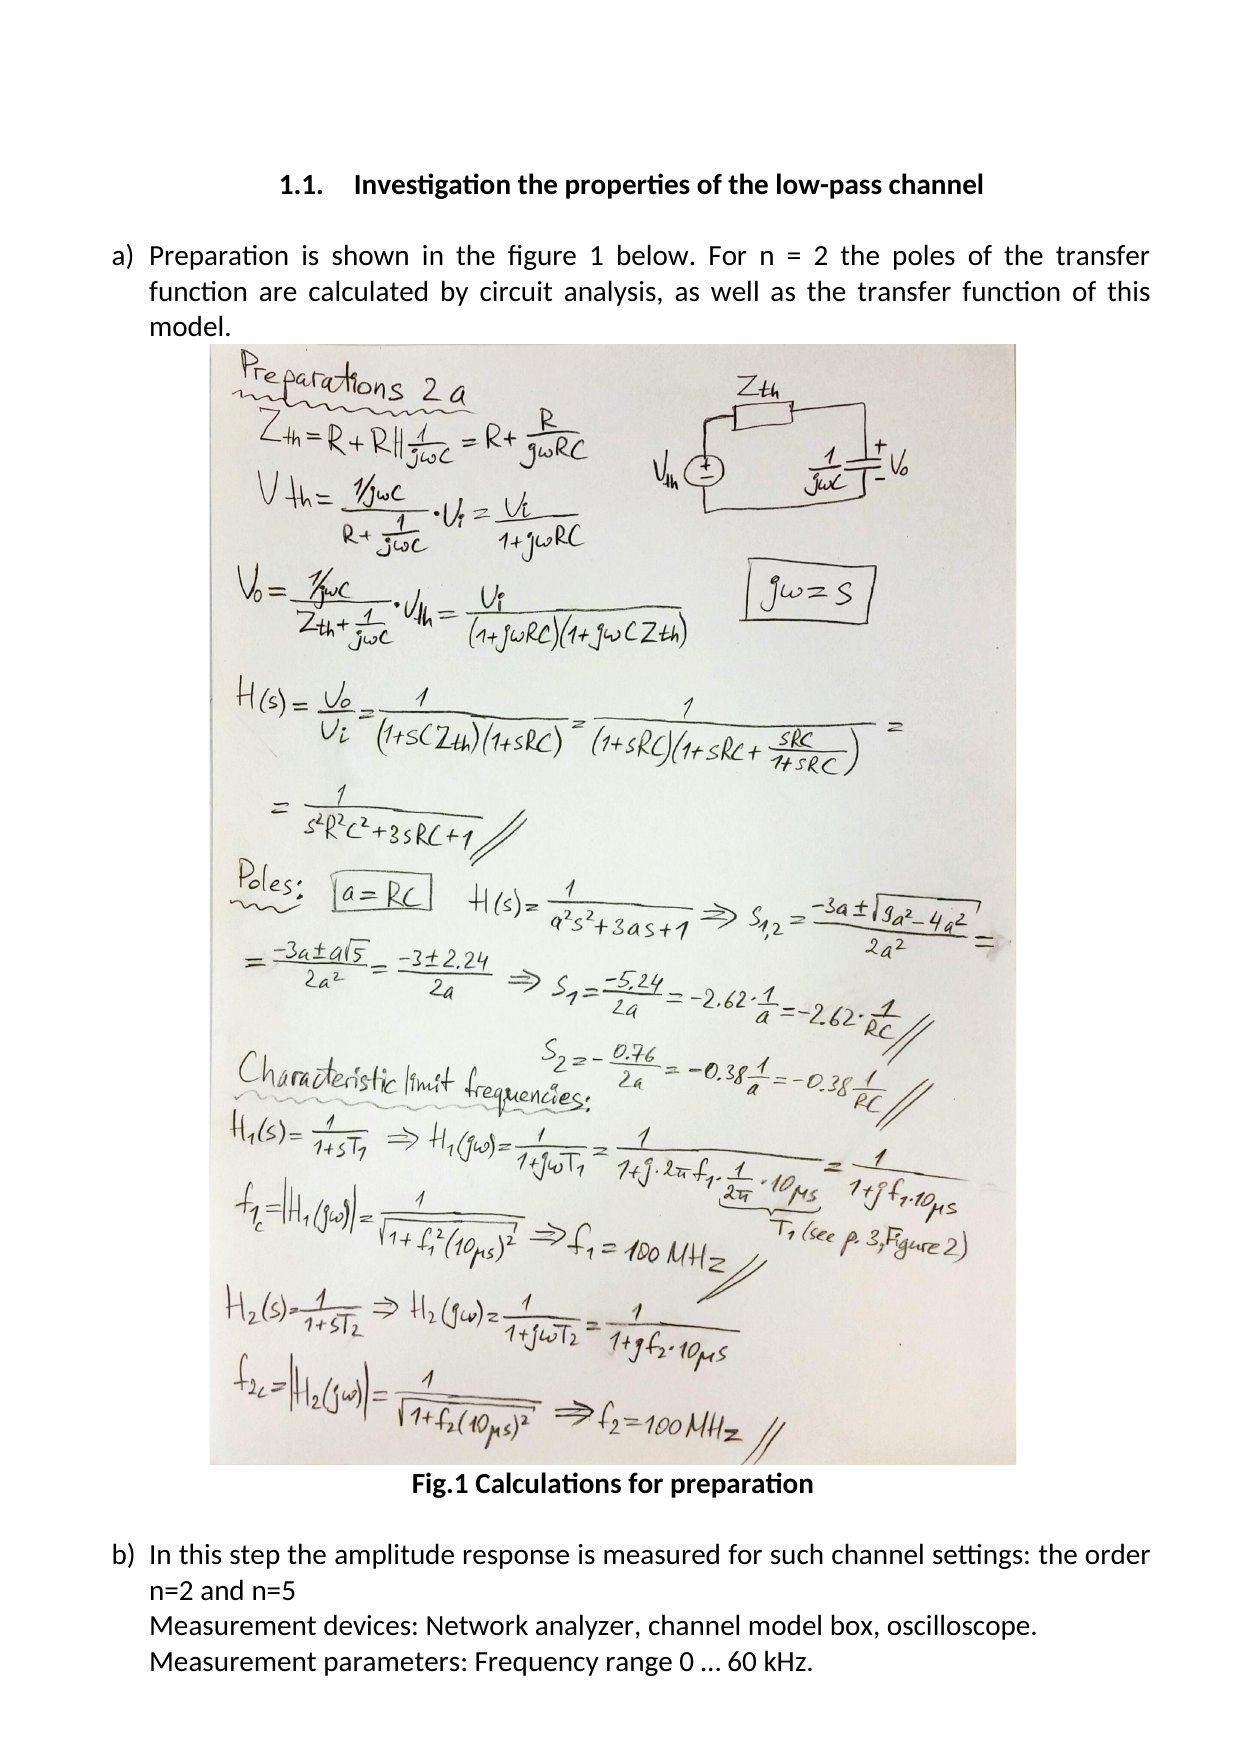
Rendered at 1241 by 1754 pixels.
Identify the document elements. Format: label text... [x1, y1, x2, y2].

list In this step the amplitude response is measured for such channel settings: the order n=2 and n=5 [111, 1536, 1152, 1607]
list Measurement devices: Network analyzer, channel model box, oscilloscope. [149, 1607, 1152, 1643]
text Fig.1 Calculations for preparation [74, 1465, 1152, 1500]
list Investigation the properties of the low-pass channel [111, 166, 1152, 202]
list Preparation is shown in the figure 1 below. For n = 2 the poles of the transfer function are calculated by circuit analysis, as well as the transfer function of this model. [111, 237, 1152, 344]
list Measurement parameters: Frequency range 0 … 60 kHz. [149, 1643, 1152, 1678]
picture [209, 344, 1017, 1465]
